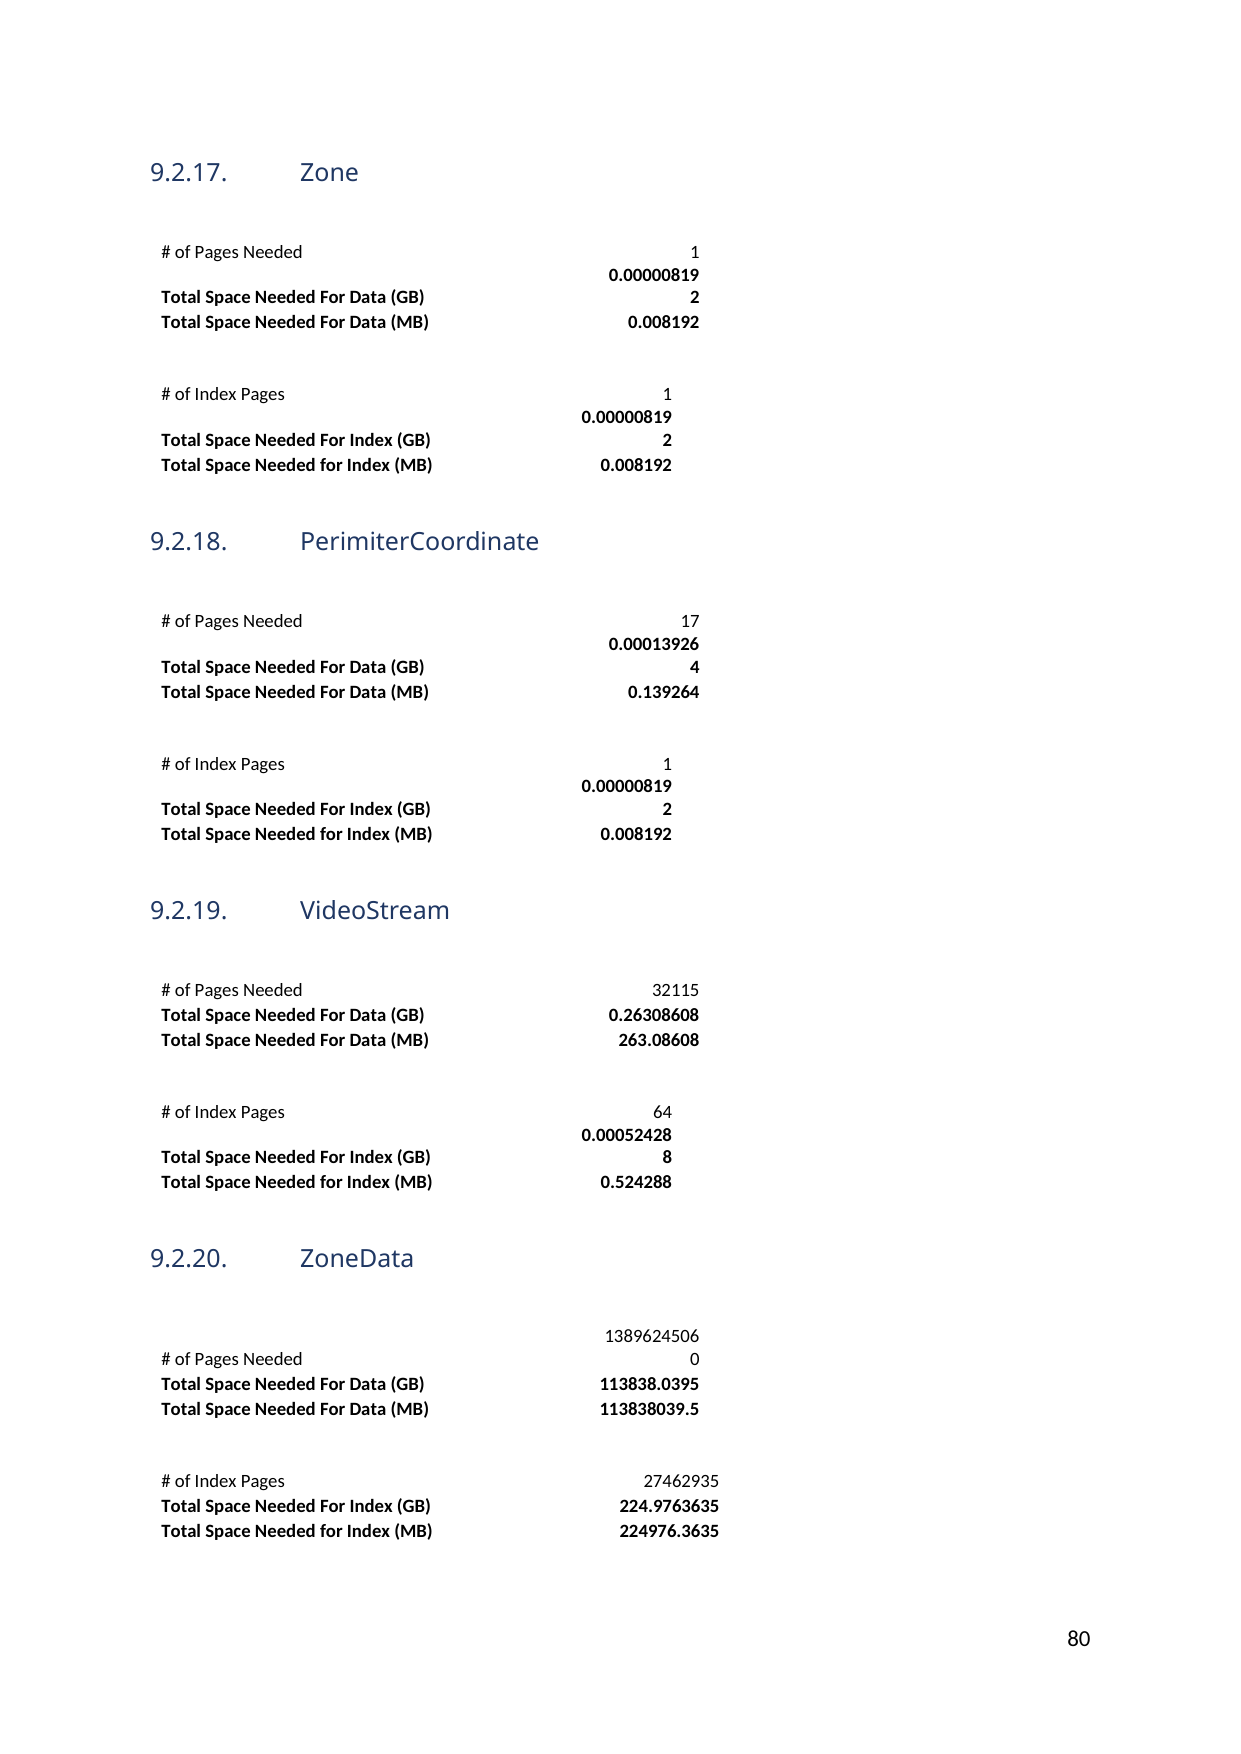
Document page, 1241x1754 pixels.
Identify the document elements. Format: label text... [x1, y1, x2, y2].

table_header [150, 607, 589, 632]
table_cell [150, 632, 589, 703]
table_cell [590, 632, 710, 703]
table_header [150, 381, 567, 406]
subtitle ZoneData [150, 1241, 1090, 1274]
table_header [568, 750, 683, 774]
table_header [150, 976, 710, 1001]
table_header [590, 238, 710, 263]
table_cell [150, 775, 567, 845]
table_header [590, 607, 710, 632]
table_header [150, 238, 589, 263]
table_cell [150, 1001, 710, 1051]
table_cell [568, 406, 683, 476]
subtitle Zone [150, 154, 1090, 188]
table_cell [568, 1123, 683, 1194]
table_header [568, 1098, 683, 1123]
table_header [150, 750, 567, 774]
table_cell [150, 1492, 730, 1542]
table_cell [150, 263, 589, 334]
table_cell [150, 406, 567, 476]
subtitle VideoStream [150, 892, 1090, 926]
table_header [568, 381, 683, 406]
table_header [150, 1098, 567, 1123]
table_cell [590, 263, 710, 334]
subtitle PerimiterCoordinate [150, 523, 1090, 557]
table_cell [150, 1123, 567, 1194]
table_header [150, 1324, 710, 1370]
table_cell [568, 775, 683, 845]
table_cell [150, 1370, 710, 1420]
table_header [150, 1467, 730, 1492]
